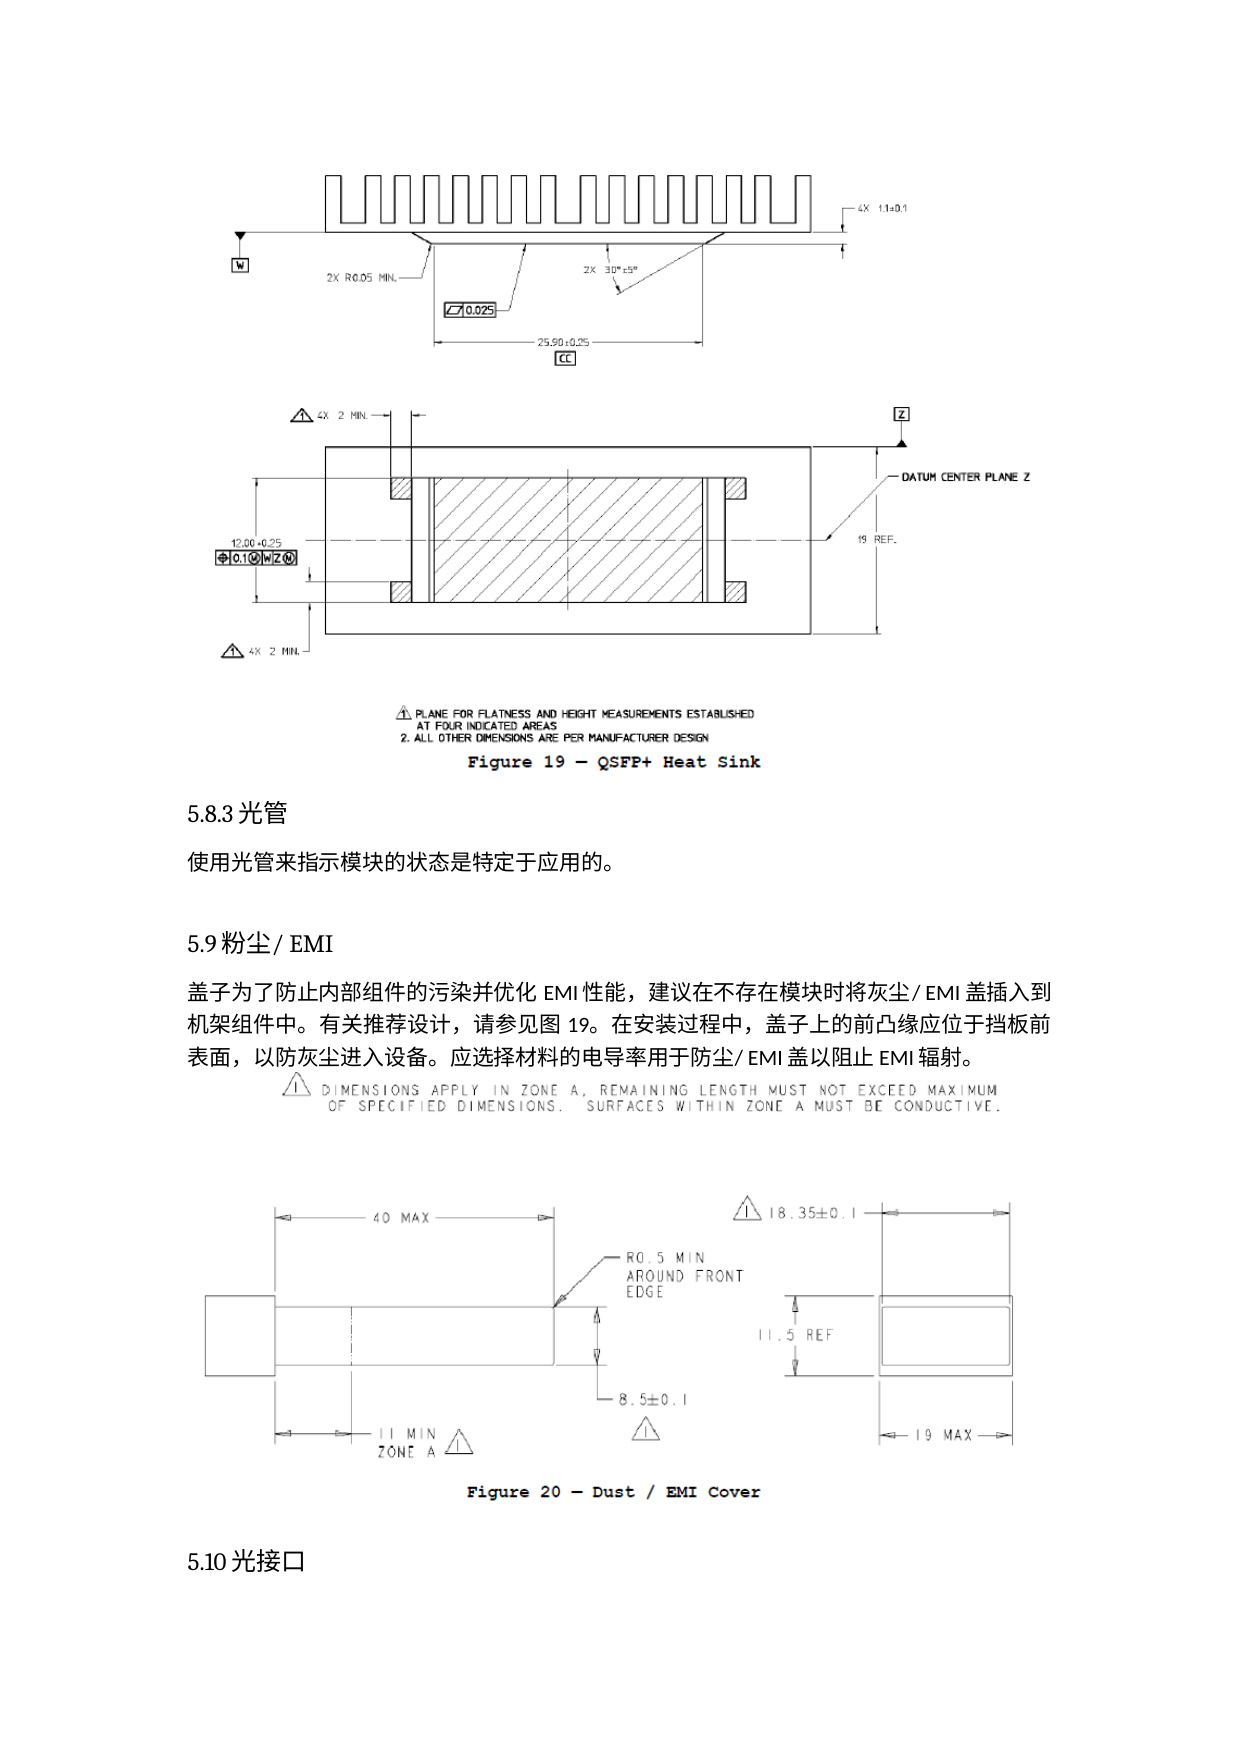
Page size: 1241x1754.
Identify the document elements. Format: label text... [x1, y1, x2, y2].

text 使用光管来指示模块的状态是特定于应用的。 [187, 844, 1053, 877]
text 盖子为了防止内部组件的污染并优化EMI性能，建议在不存在模块时将灰尘/ EMI盖插入到机架组件中。有关推荐设计，请参见图19。在安装过程中，盖子上的前凸缘应位于挡板前表面，以防灰尘进入设备。应选择材料的电导率用于防尘/ EMI盖以阻止EMI辐射。 [187, 974, 1053, 1072]
text 5.8.3光管 [187, 779, 1053, 844]
picture [187, 162, 1053, 774]
text 5.9粉尘/ EMI [187, 909, 1053, 974]
picture [187, 1072, 1053, 1511]
text 5.10光接口 [187, 1527, 1053, 1592]
